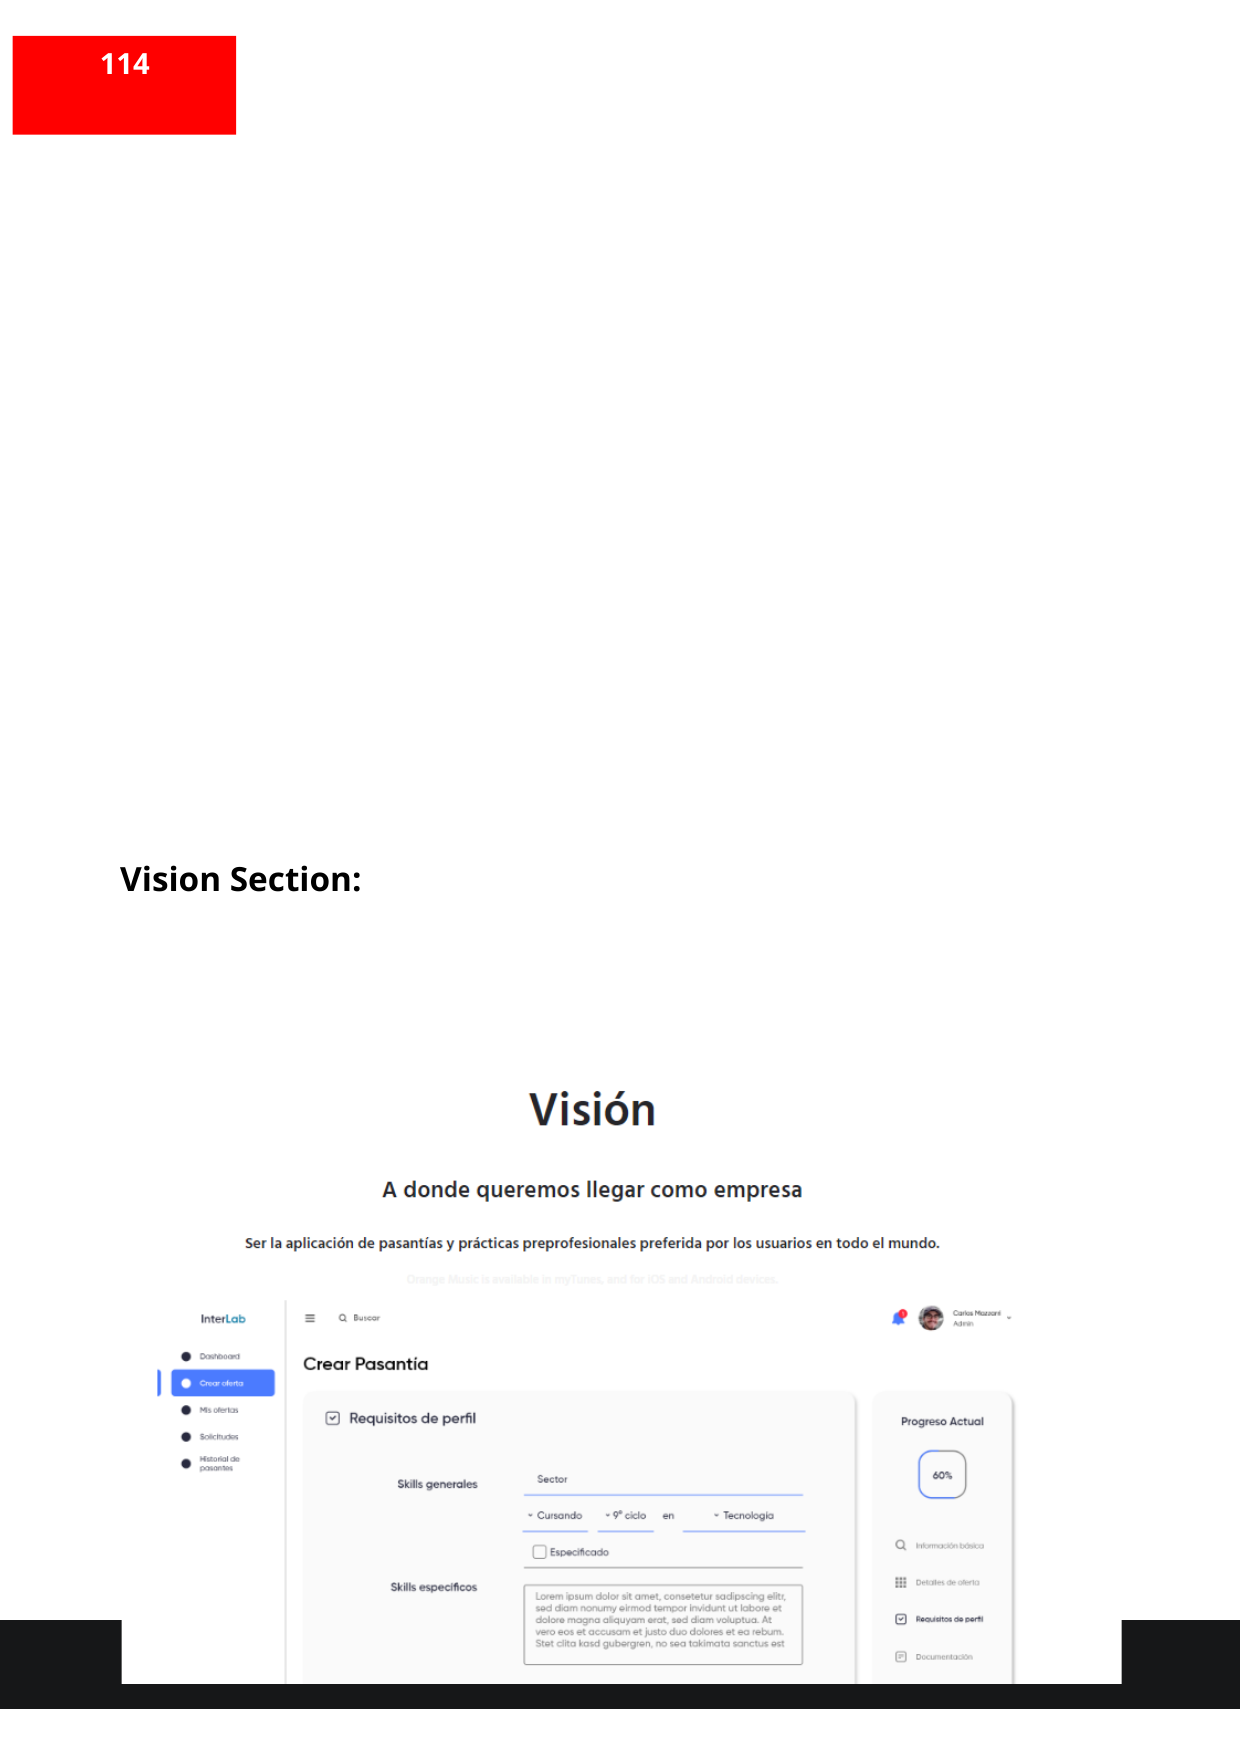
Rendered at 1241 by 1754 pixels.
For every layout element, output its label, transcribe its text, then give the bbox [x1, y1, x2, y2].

subtitle Vision Section: [120, 856, 1120, 901]
picture [121, 1059, 1122, 1684]
